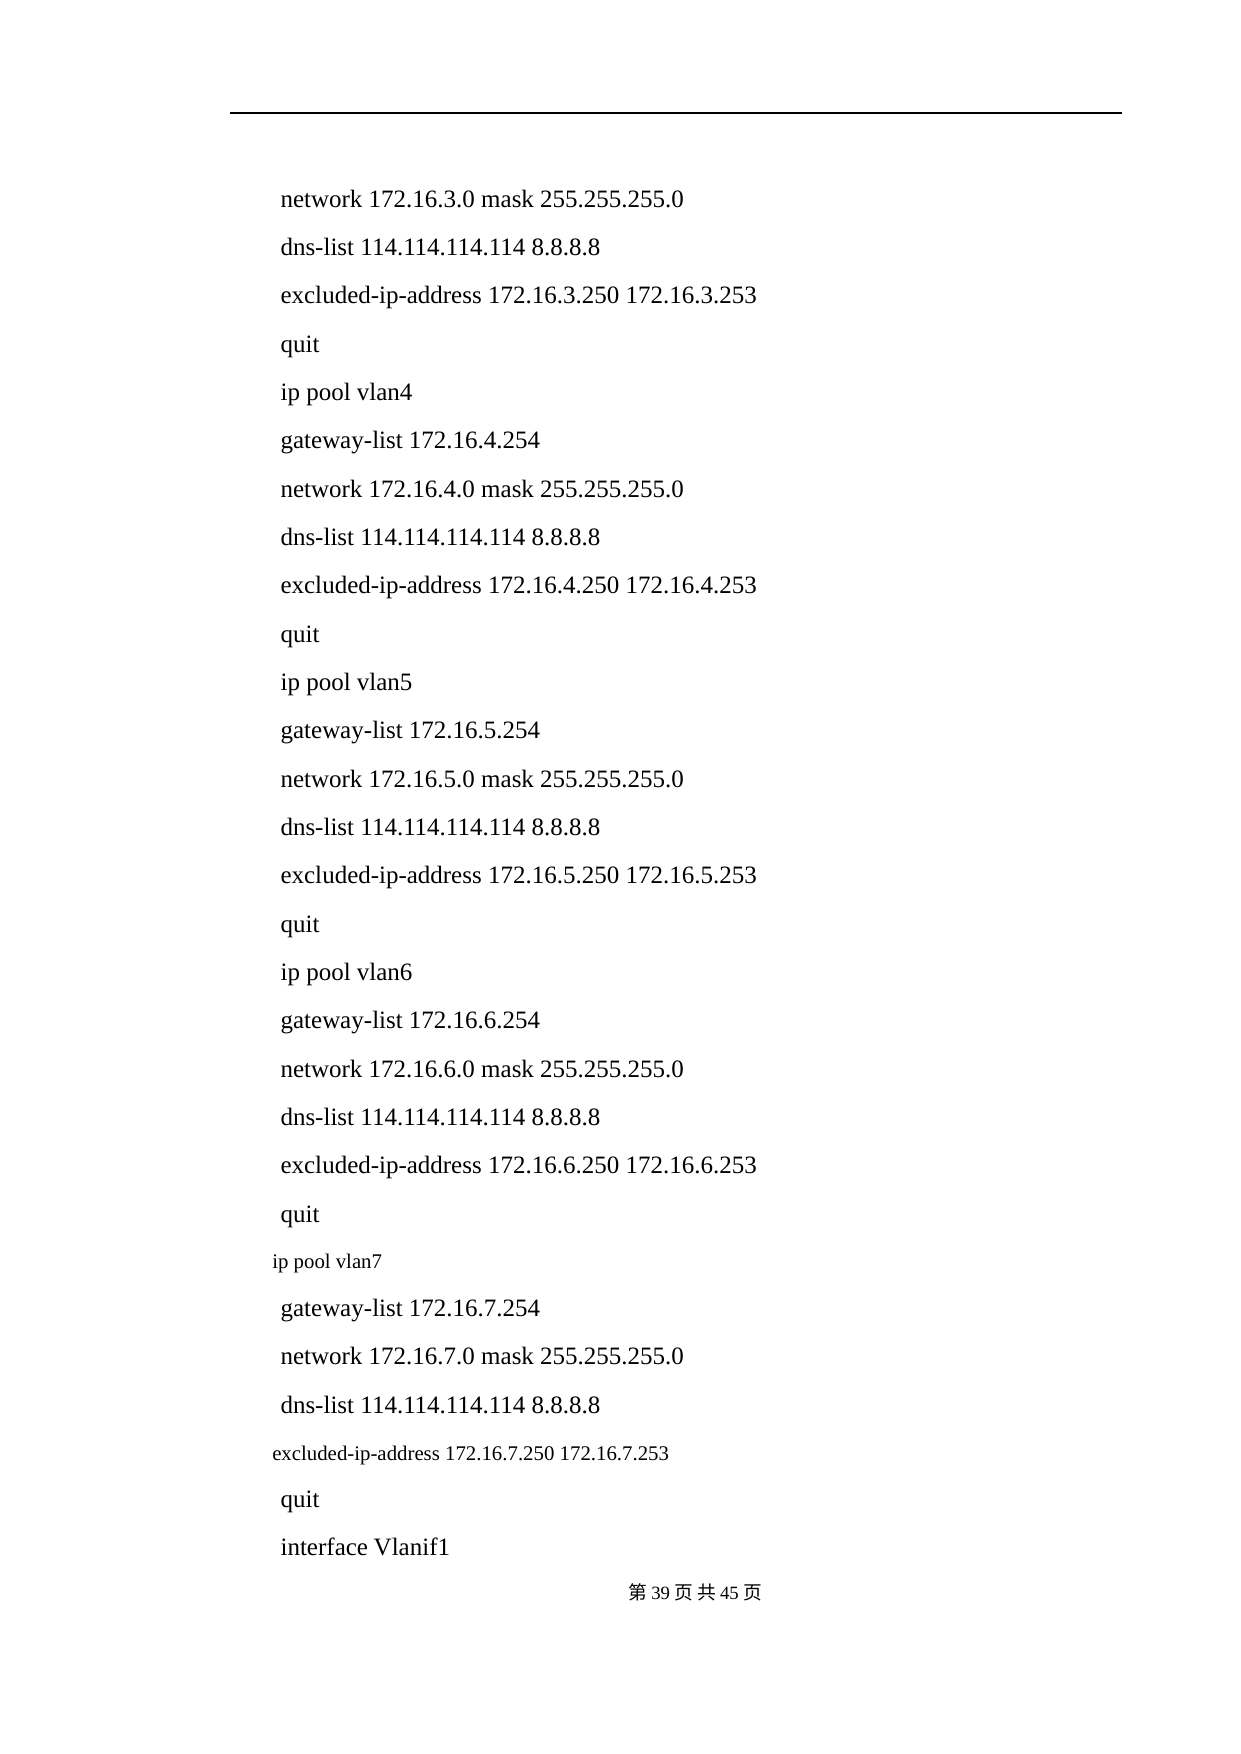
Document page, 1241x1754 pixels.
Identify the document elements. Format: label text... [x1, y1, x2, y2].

text network 172.16.3.0 mask 255.255.255.0 [230, 181, 1122, 215]
text dns-list 114.114.114.114 8.8.8.8 [230, 1099, 1122, 1133]
text dns-list 114.114.114.114 8.8.8.8 [230, 809, 1122, 843]
text interface Vlanif1 [230, 1530, 1122, 1564]
text network 172.16.5.0 mask 255.255.255.0 [230, 761, 1122, 795]
text quit [230, 616, 1122, 650]
text ip pool vlan5 [230, 664, 1122, 698]
text ip pool vlan4 [230, 374, 1122, 408]
text ip pool vlan6 [230, 954, 1122, 988]
text quit [230, 326, 1122, 360]
text quit [230, 1196, 1122, 1230]
text dns-list 114.114.114.114 8.8.8.8 [230, 1387, 1122, 1421]
text excluded-ip-address 172.16.6.250 172.16.6.253 [230, 1148, 1122, 1182]
text network 172.16.7.0 mask 255.255.255.0 [230, 1339, 1122, 1373]
text gateway-list 172.16.5.254 [230, 713, 1122, 747]
text excluded-ip-address 172.16.4.250 172.16.4.253 [230, 568, 1122, 602]
text quit [230, 906, 1122, 940]
text network 172.16.4.0 mask 255.255.255.0 [230, 471, 1122, 505]
text quit [230, 1481, 1122, 1515]
text gateway-list 172.16.4.254 [230, 423, 1122, 457]
text gateway-list 172.16.7.254 [230, 1291, 1122, 1324]
text excluded-ip-address 172.16.5.250 172.16.5.253 [230, 858, 1122, 892]
text excluded-ip-address 172.16.3.250 172.16.3.253 [230, 278, 1122, 312]
text network 172.16.6.0 mask 255.255.255.0 [230, 1051, 1122, 1085]
text excluded-ip-address 172.16.7.250 172.16.7.253 [230, 1436, 1122, 1469]
text ip pool vlan7 [230, 1244, 1122, 1278]
text dns-list 114.114.114.114 8.8.8.8 [230, 519, 1122, 553]
text dns-list 114.114.114.114 8.8.8.8 [230, 229, 1122, 263]
text gateway-list 172.16.6.254 [230, 1003, 1122, 1037]
